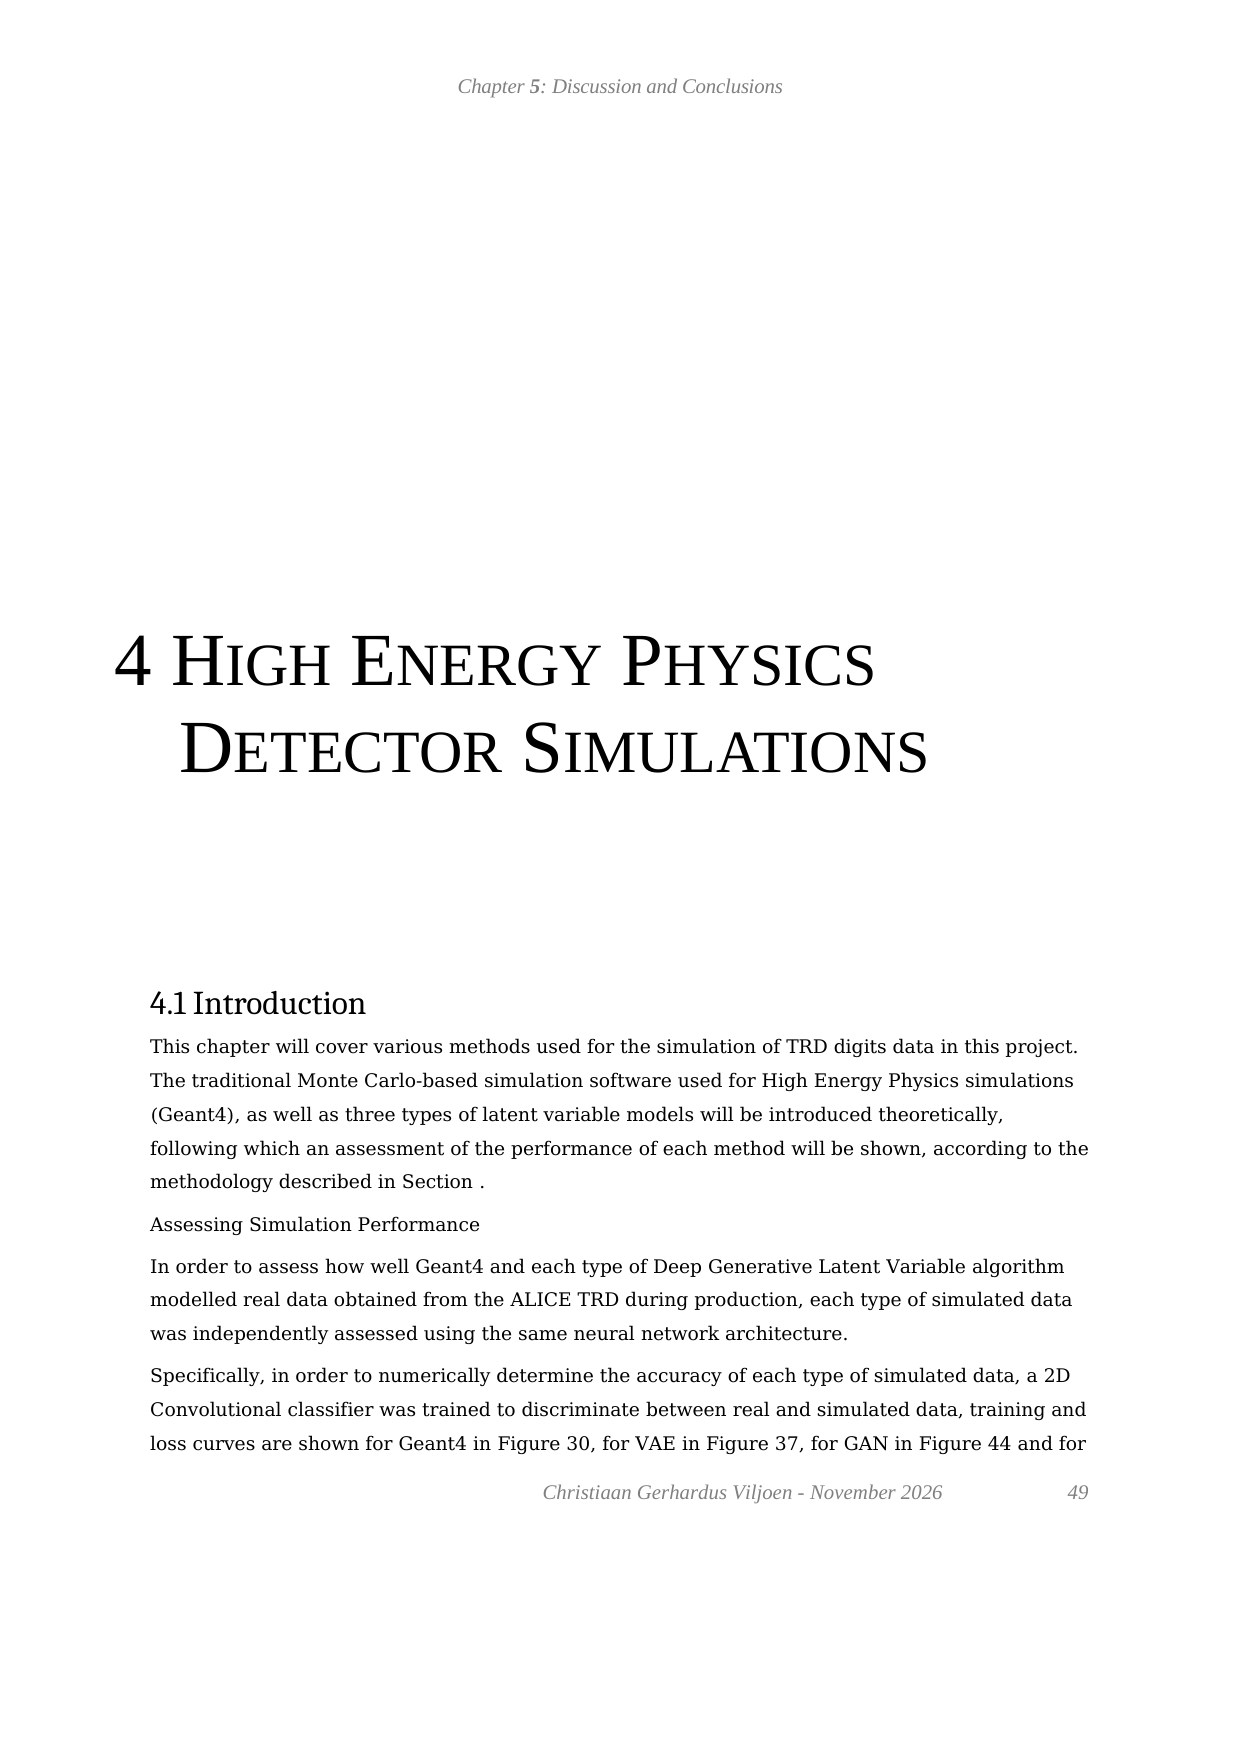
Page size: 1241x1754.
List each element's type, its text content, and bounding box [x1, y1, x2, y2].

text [150, 1364, 1090, 1454]
subtitle Introduction [150, 984, 1090, 1023]
text Assessing Simulation Performance [150, 1212, 1090, 1235]
subtitle High Energy Physics Detector Simulations [114, 616, 1090, 788]
text In order to assess how well Geant4 and each type of Deep Generative Latent Variable algorithm modelled real data obtained from the ALICE TRD during production, each type of simulated data was independently assessed using the same neural network architecture. [150, 1254, 1090, 1344]
text This chapter will cover various methods used for the simulation of TRD digits data in this project. The traditional Monte Carlo-based simulation software used for High Energy Physics simulations (Geant4), as well as three types of latent variable models will be introduced theoretically, following which an assessment of the performance of each method will be shown, according to the methodology described in Section 0. [150, 1035, 1090, 1193]
